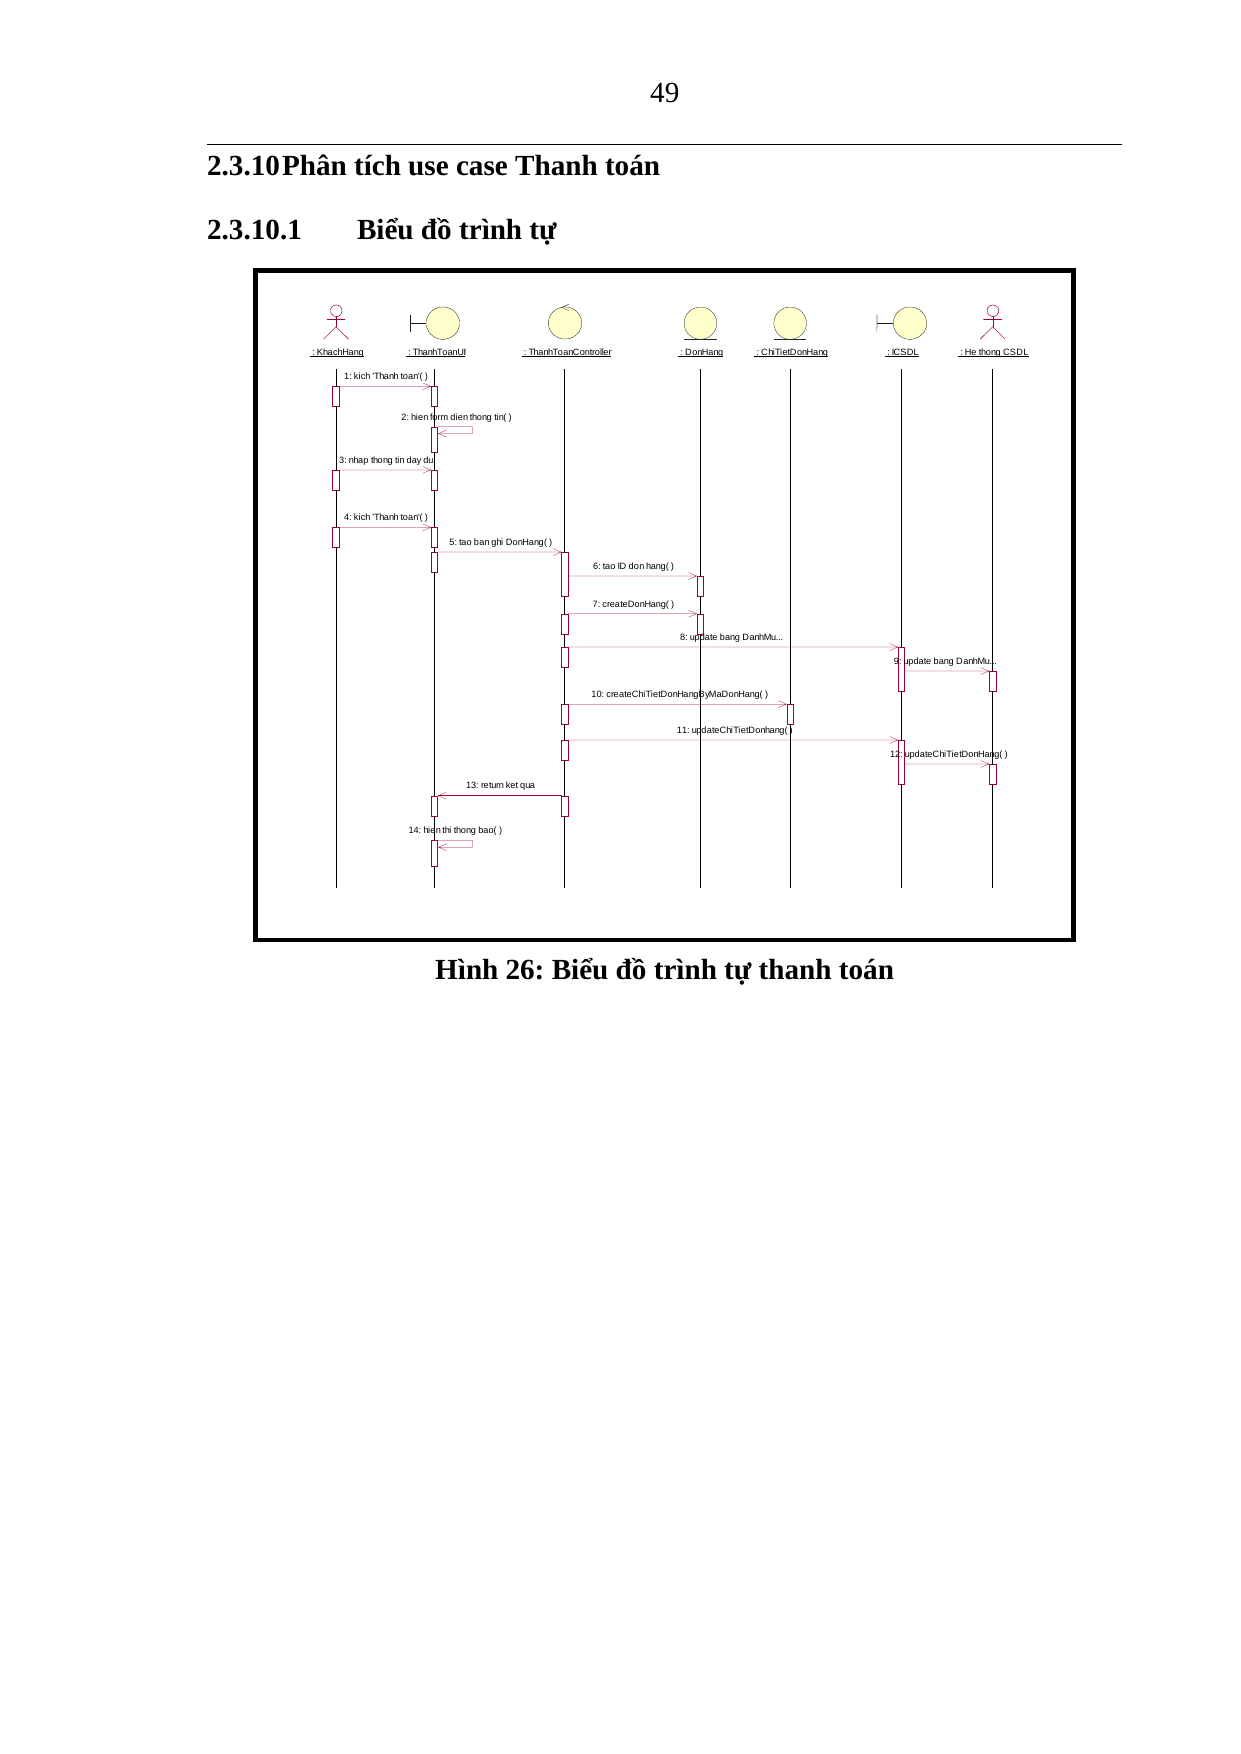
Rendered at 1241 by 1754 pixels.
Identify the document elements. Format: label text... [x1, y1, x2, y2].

text Hình 26: Biểu đồ trình tự thanh toán [207, 952, 1122, 986]
subtitle Biểu đồ trình tự [207, 212, 1122, 246]
subtitle Phân tích use case Thanh toán [207, 148, 1122, 181]
